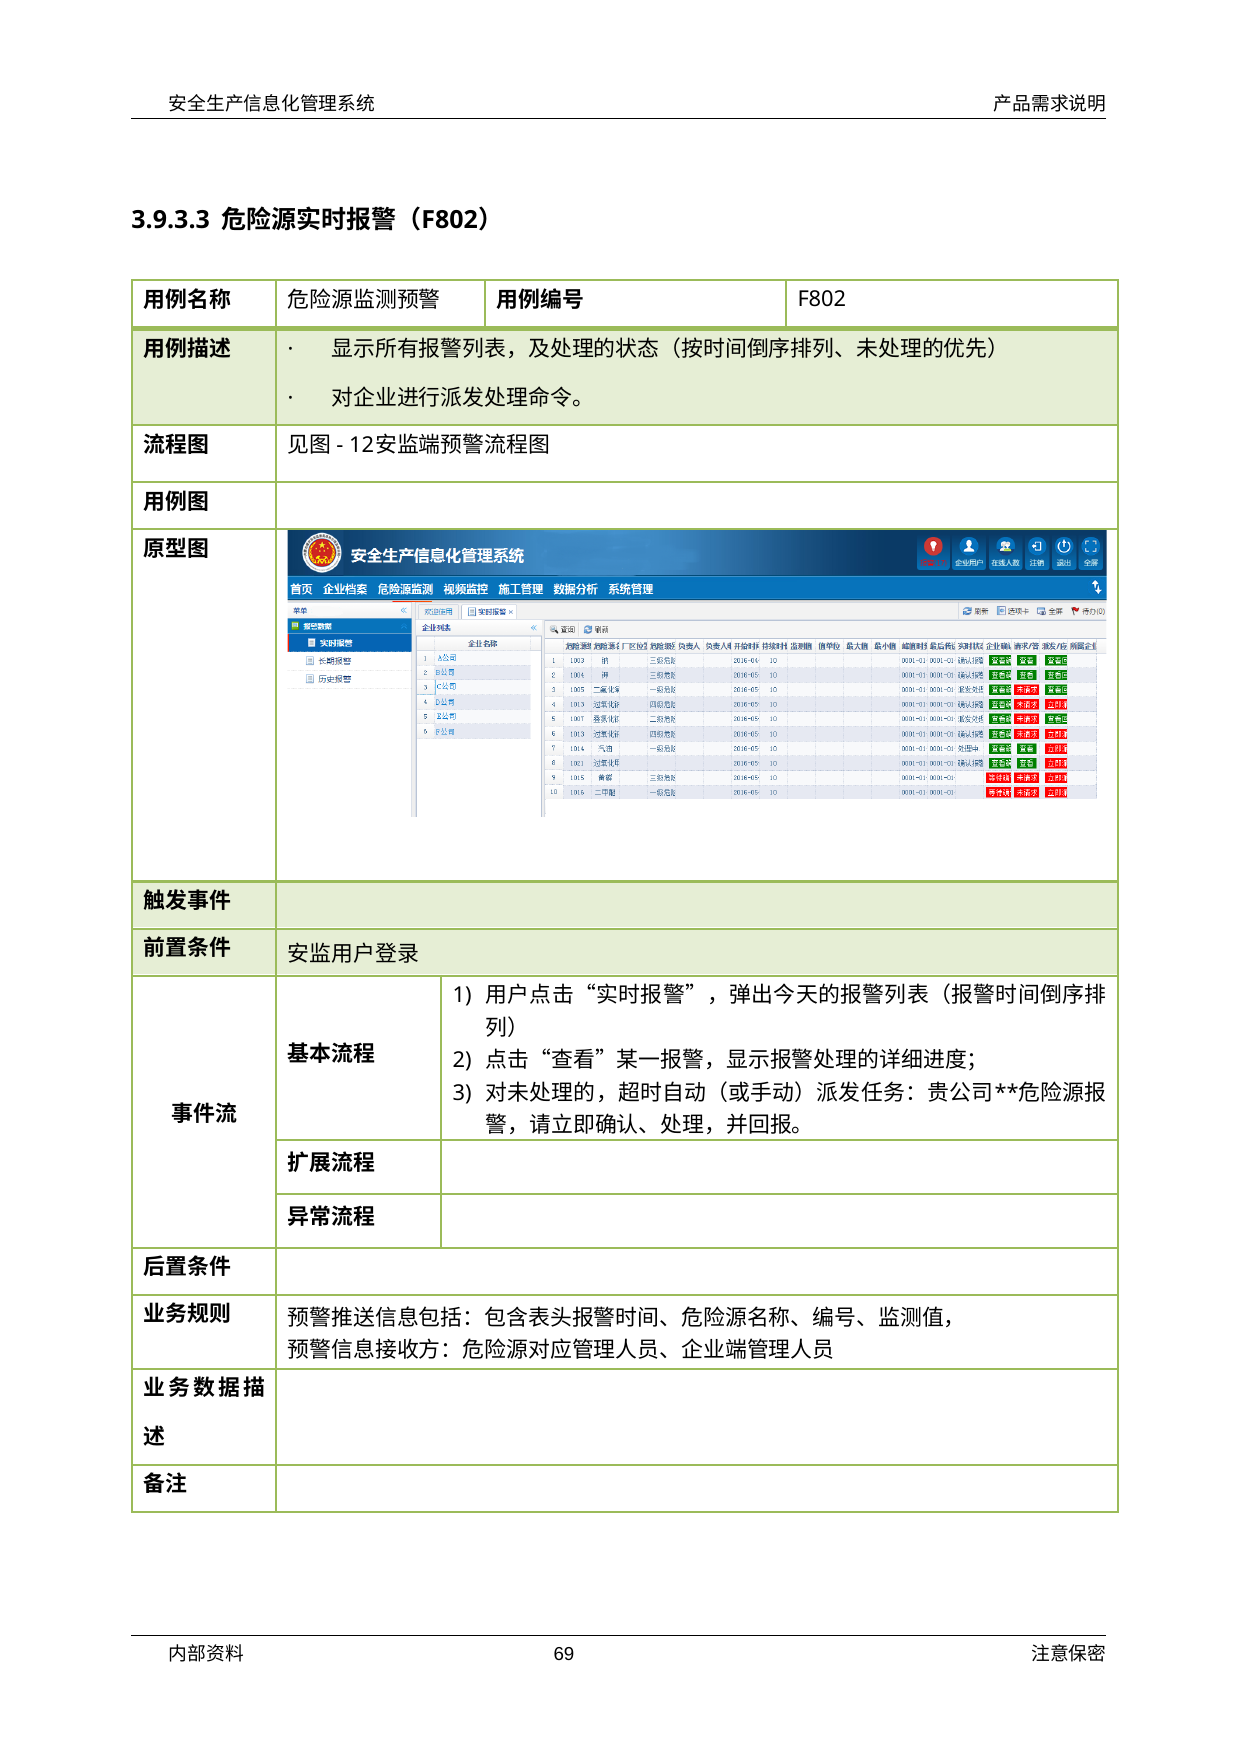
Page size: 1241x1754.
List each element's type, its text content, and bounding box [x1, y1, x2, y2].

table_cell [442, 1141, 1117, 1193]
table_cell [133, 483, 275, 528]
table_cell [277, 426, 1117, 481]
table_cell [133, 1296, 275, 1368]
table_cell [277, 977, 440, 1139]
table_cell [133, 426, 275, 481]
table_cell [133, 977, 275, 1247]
subtitle 危险源实时报警（F802） [131, 185, 1106, 250]
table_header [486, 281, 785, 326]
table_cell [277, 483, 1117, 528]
picture [287, 530, 1107, 817]
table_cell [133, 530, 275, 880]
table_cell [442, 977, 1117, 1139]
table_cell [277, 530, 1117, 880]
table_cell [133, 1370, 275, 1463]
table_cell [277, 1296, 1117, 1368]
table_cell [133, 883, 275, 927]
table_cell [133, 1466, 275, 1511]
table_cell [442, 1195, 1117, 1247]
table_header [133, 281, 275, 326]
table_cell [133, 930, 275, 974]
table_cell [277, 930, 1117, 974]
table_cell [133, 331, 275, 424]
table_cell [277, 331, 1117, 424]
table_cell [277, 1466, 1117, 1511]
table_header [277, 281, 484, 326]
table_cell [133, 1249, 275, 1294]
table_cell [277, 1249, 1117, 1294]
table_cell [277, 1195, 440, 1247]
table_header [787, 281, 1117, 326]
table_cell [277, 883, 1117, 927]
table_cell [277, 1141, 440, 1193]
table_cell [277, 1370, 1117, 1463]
